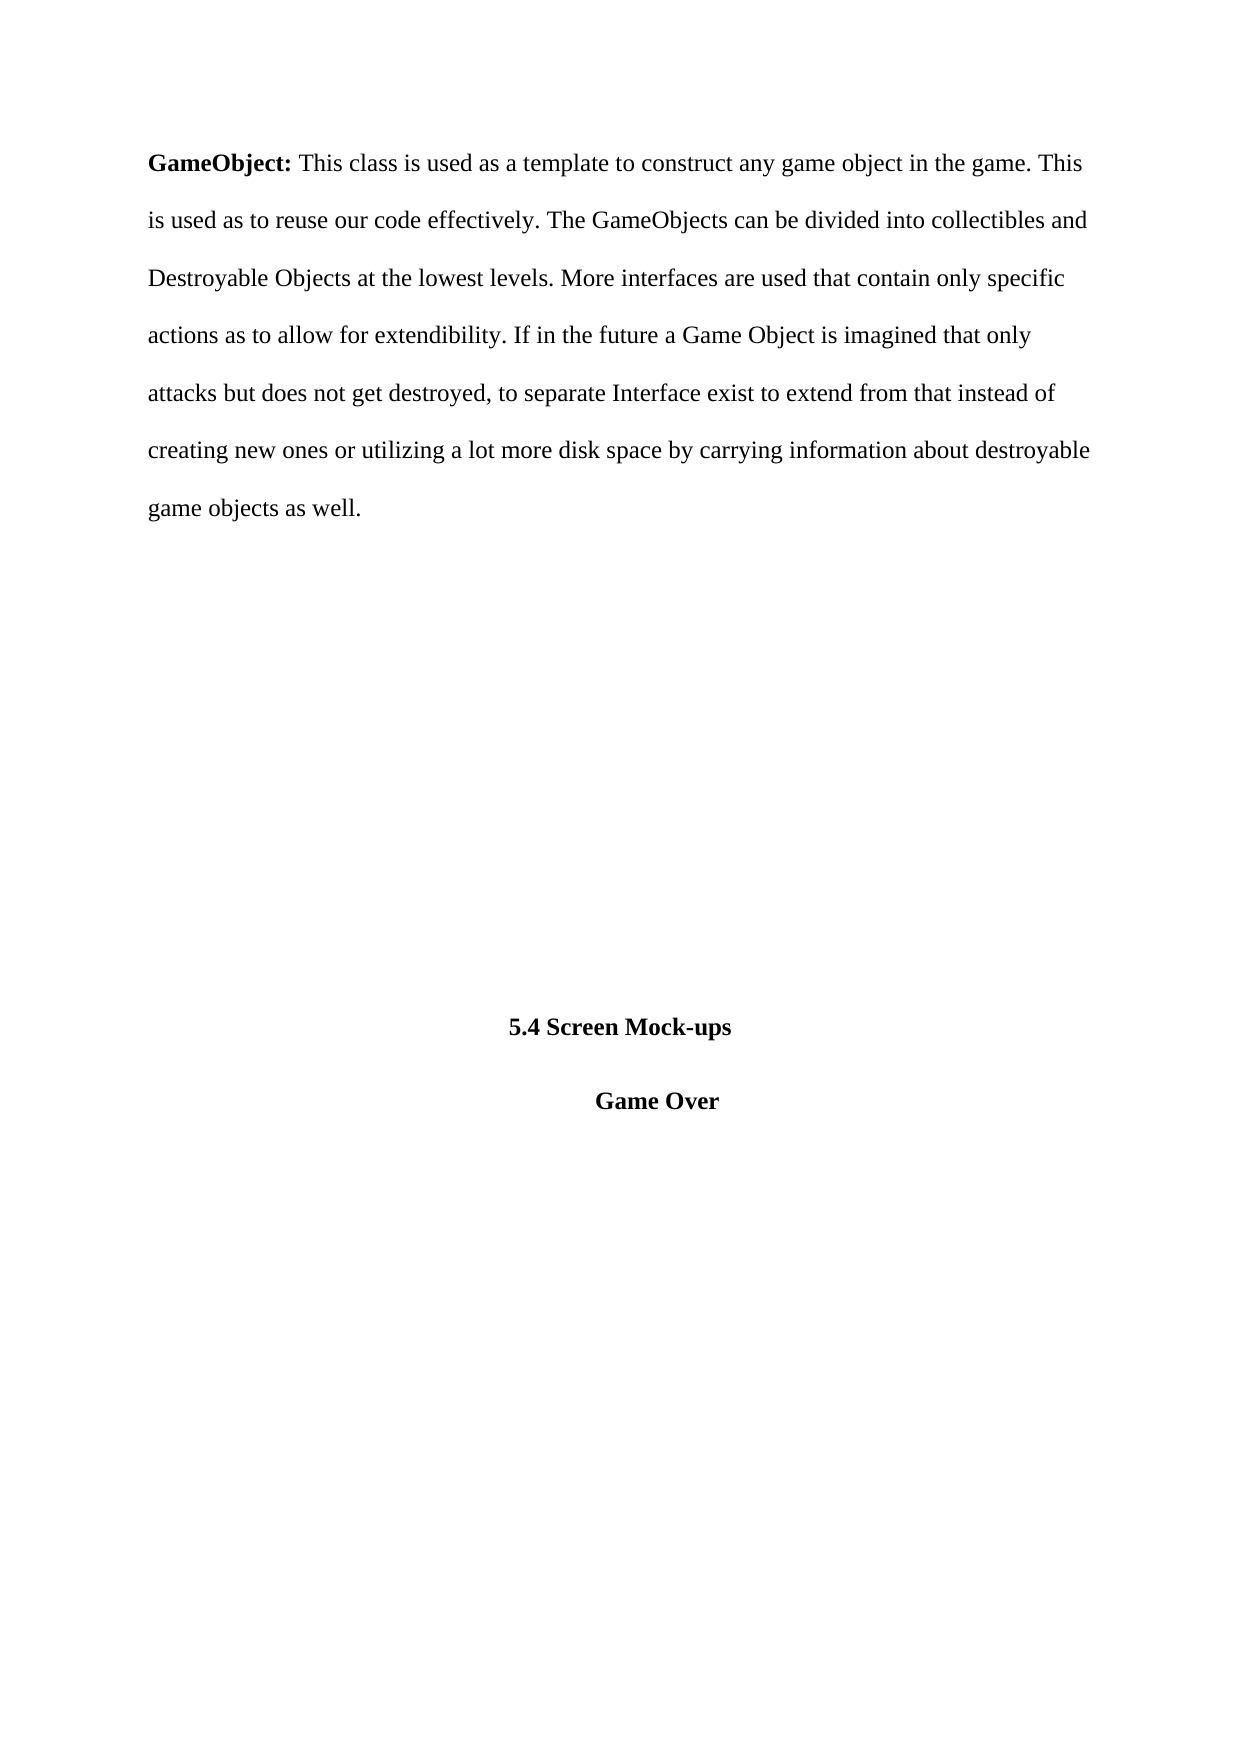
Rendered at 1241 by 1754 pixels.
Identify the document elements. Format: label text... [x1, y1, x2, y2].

text Game Over [148, 1086, 1093, 1115]
text GameObject: This class is used as a template to construct any game object in the game. This is used as to reuse our code effectively. The GameObjects can be divided into collectibles and Destroyable Objects at the lowest levels. More interfaces are used that contain only specific actions as to allow for extendibility. If in the future a Game Object is imagined that only attacks but does not get destroyed, to separate Interface exist to extend from that instead of creating new ones or utilizing a lot more disk space by carrying information about destroyable game objects as well. [148, 148, 1093, 521]
text 5.4 Screen Mock-ups [148, 1012, 1093, 1041]
